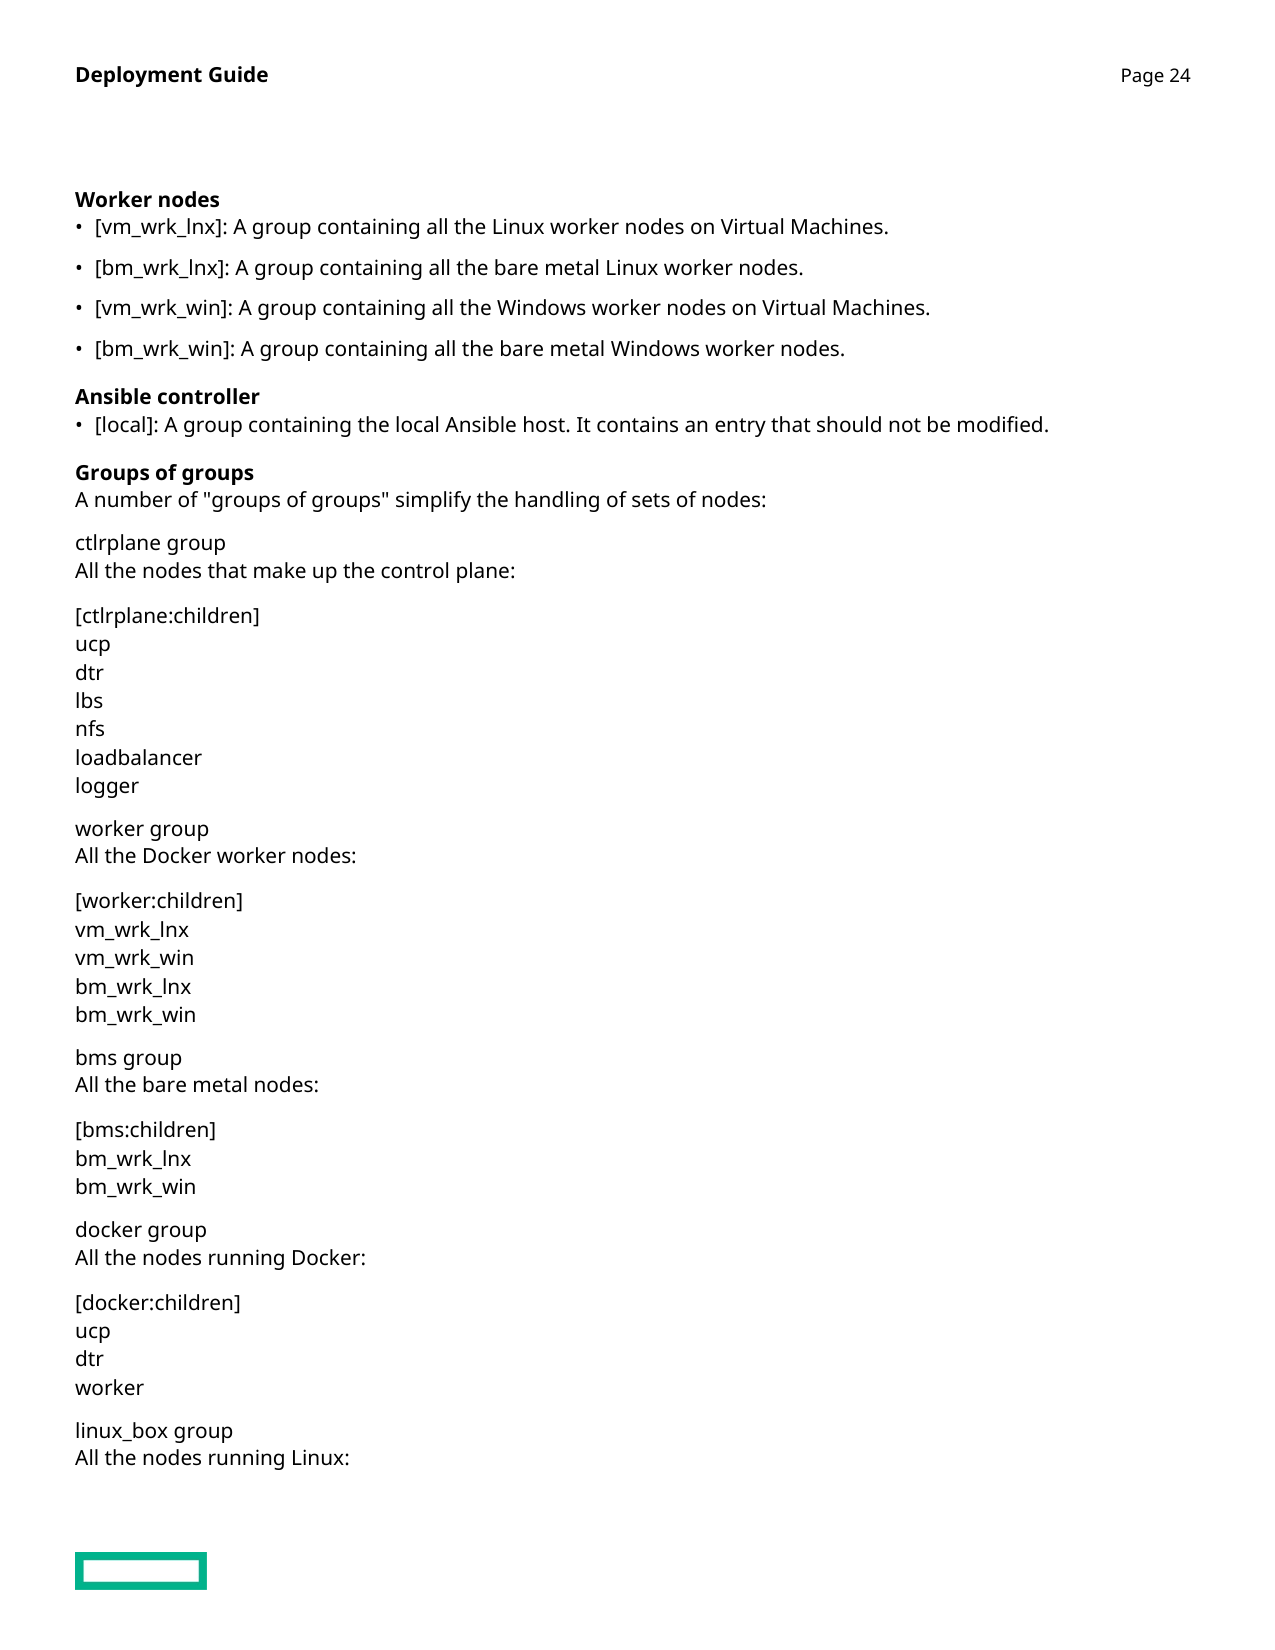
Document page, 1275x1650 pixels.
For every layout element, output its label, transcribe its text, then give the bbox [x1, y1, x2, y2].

subtitle worker group [75, 817, 1200, 842]
subtitle Groups of groups [75, 461, 1200, 486]
text [vm_wrk_lnx]: A group containing all the Linux worker nodes on Virtual Machines. [75, 212, 1200, 241]
text [bms:children] bm_wrk_lnx bm_wrk_win [75, 1116, 1200, 1201]
text [bm_wrk_lnx]: A group containing all the bare metal Linux worker nodes. [75, 253, 1200, 281]
text All the Docker worker nodes: [75, 842, 1200, 870]
text All the nodes running Linux: [75, 1443, 1200, 1472]
subtitle ctlrplane group [75, 531, 1200, 556]
subtitle bms group [75, 1046, 1200, 1071]
text [worker:children] vm_wrk_lnx vm_wrk_win bm_wrk_lnx bm_wrk_win [75, 887, 1200, 1029]
subtitle linux_box group [75, 1418, 1200, 1443]
text [ctlrplane:children] ucp dtr lbs nfs loadbalancer logger [75, 601, 1200, 800]
text All the nodes that make up the control plane: [75, 556, 1200, 584]
text All the nodes running Docker: [75, 1243, 1200, 1271]
subtitle docker group [75, 1218, 1200, 1243]
text [vm_wrk_win]: A group containing all the Windows worker nodes on Virtual Machines. [75, 293, 1200, 322]
text A number of "groups of groups" simplify the handling of sets of nodes: [75, 486, 1200, 514]
picture [75, 1552, 207, 1590]
text [docker:children] ucp dtr worker [75, 1288, 1200, 1401]
text [local]: A group containing the local Ansible host. It contains an entry that should not be modified. [75, 410, 1200, 438]
text All the bare metal nodes: [75, 1071, 1200, 1099]
text [bm_wrk_win]: A group containing all the bare metal Windows worker nodes. [75, 334, 1200, 362]
subtitle Worker nodes [75, 187, 1200, 212]
subtitle Ansible controller [75, 385, 1200, 410]
